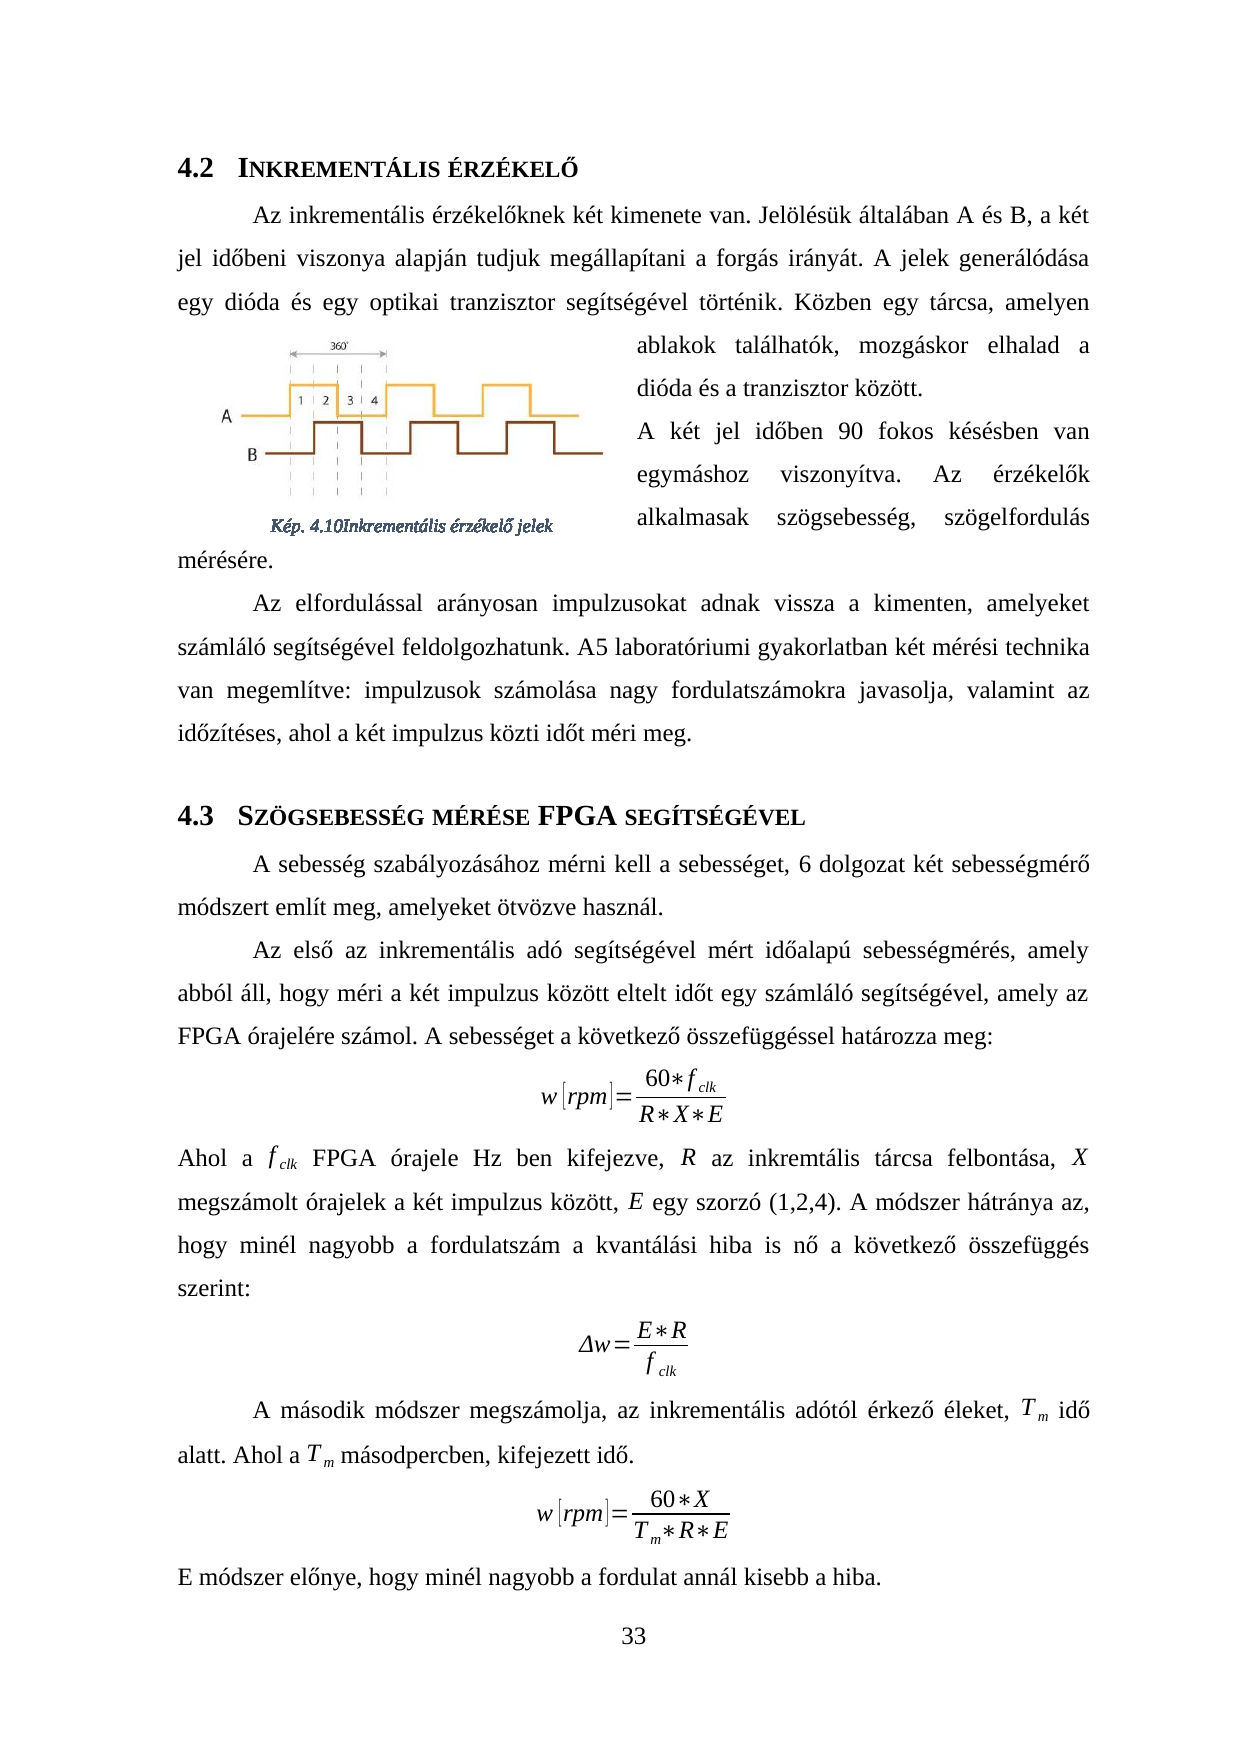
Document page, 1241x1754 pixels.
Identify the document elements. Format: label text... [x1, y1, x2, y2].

text Ahol a FPGA órajele Hz ben kifejezve, az inkremtális tárcsa felbontása, megszámolt órajelek a két impulzus között, egy szorzó (1,2,4). A módszer hátránya az, hogy minél nagyobb a fordulatszám a kvantálási hiba is nő a következő összefüggés szerint: [177, 1141, 1090, 1302]
text Az első az inkrementális adó segítségével mért időalapú sebességmérés, amely abból áll, hogy méri a két impulzus között eltelt időt egy számláló segítségével, amely az FPGA órajelére számol. A sebességet a következő összefüggéssel határozza meg: [177, 935, 1090, 1050]
subtitle Szögsebesség mérése FPGA segítségével [177, 798, 1090, 832]
text Az elfordulással arányosan impulzusokat adnak vissza a kimenten, amelyeket számláló segítségével feldolgozhatunk. A laboratóriumi gyakorlatban két mérési technika van megemlítve: impulzusok számolása nagy fordulatszámokra javasolja, valamint az időzítéses, ahol a két impulzus közti időt méri meg. [177, 588, 1090, 747]
subtitle Inkrementális érzékelő [177, 150, 1090, 183]
text A sebesség szabályozásához mérni kell a sebességet, dolgozat két sebességmérő módszert említ meg, amelyeket ötvözve használ. [177, 849, 1090, 921]
text A két jel időben 90 fokos késésben van egymáshoz viszonyítva. Az érzékelők alkalmasak szögsebesség, szögelfordulás mérésére. [177, 416, 1090, 574]
text A második módszer megszámolja, az inkrementális adótól érkező éleket, idő alatt. Ahol a másodpercben, kifejezett idő. [177, 1394, 1090, 1471]
picture [206, 329, 618, 506]
text E módszer előnye, hogy minél nagyobb a fordulat annál kisebb a hiba. [177, 1562, 1090, 1591]
text Az inkrementális érzékelőknek két kimenete van. Jelölésük általában A és B, a két jel időbeni viszonya alapján tudjuk megállapítani a forgás irányát. A jelek generálódása egy dióda és egy optikai tranzisztor segítségével történik. Közben egy tárcsa, amelyen ablakok találhatók, mozgáskor elhalad a dióda és a tranzisztor között. [177, 200, 1090, 402]
